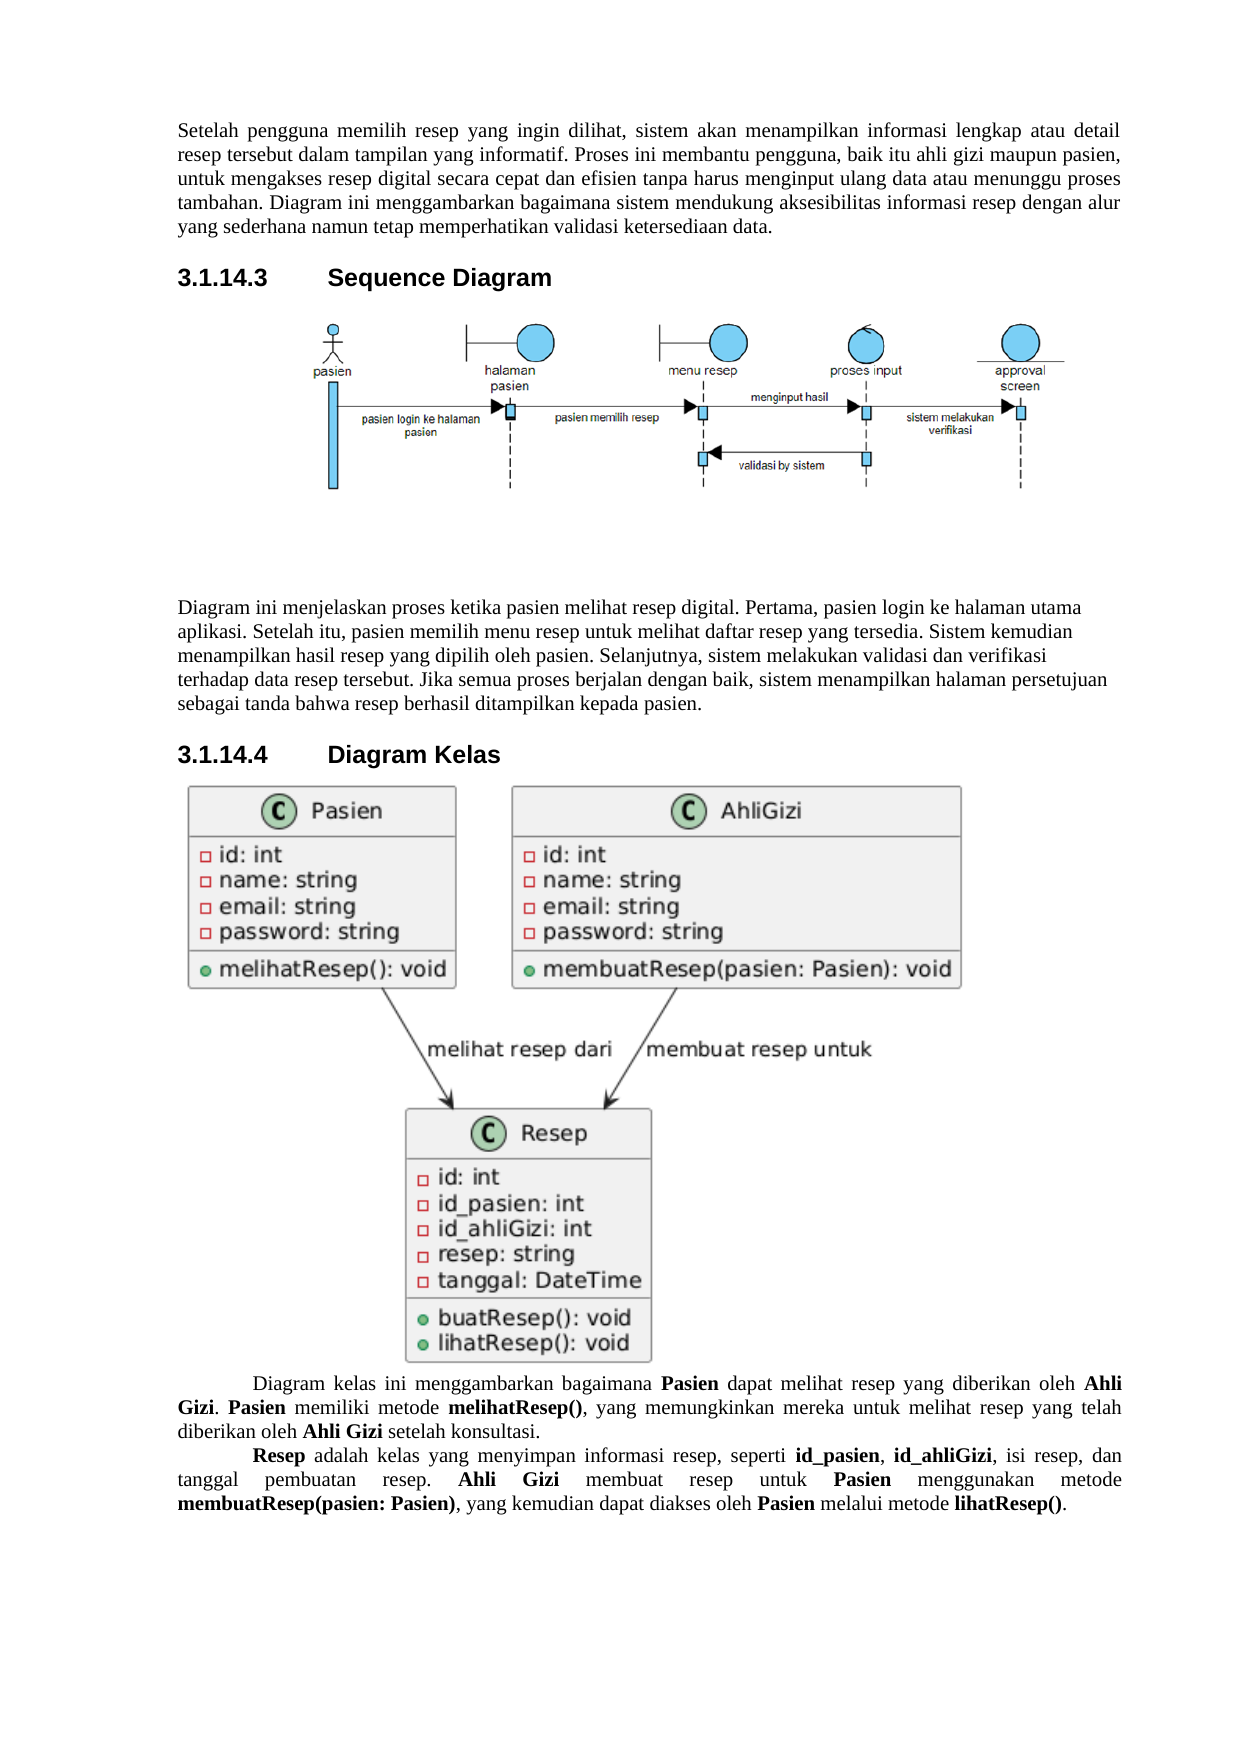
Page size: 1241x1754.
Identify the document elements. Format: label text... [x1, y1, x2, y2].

subtitle Sequence Diagram [177, 263, 1122, 292]
text Resep adalah kelas yang menyimpan informasi resep, seperti id_pasien, id_ahliGizi, isi resep, dan tanggal pembuatan resep. Ahli Gizi membuat resep untuk Pasien menggunakan metode membuatResep(pasien: Pasien), yang kemudian dapat diakses oleh Pasien melalui metode lihatResep(). [177, 1443, 1122, 1515]
picture [177, 775, 970, 1371]
picture [267, 298, 1116, 533]
text Diagram ini menjelaskan proses ketika pasien melihat resep digital. Pertama, pasien login ke halaman utama aplikasi. Setelah itu, pasien memilih menu resep untuk melihat daftar resep yang tersedia. Sistem kemudian menampilkan hasil resep yang dipilih oleh pasien. Selanjutnya, sistem melakukan validasi dan verifikasi terhadap data resep tersebut. Jika semua proses berjalan dengan baik, sistem menampilkan halaman persetujuan sebagai tanda bahwa resep berhasil ditampilkan kepada pasien. [177, 595, 1122, 715]
text Diagram kelas ini menggambarkan bagaimana Pasien dapat melihat resep yang diberikan oleh Ahli Gizi. Pasien memiliki metode melihatResep(), yang memungkinkan mereka untuk melihat resep yang telah diberikan oleh Ahli Gizi setelah konsultasi. [177, 1371, 1122, 1443]
text Setelah pengguna memilih resep yang ingin dilihat, sistem akan menampilkan informasi lengkap atau detail resep tersebut dalam tampilan yang informatif. Proses ini membantu pengguna, baik itu ahli gizi maupun pasien, untuk mengakses resep digital secara cepat dan efisien tanpa harus menginput ulang data atau menunggu proses tambahan. Diagram ini menggambarkan bagaimana sistem mendukung aksesibilitas informasi resep dengan alur yang sederhana namun tetap memperhatikan validasi ketersediaan data. [177, 118, 1122, 238]
subtitle Diagram Kelas [177, 740, 1122, 769]
